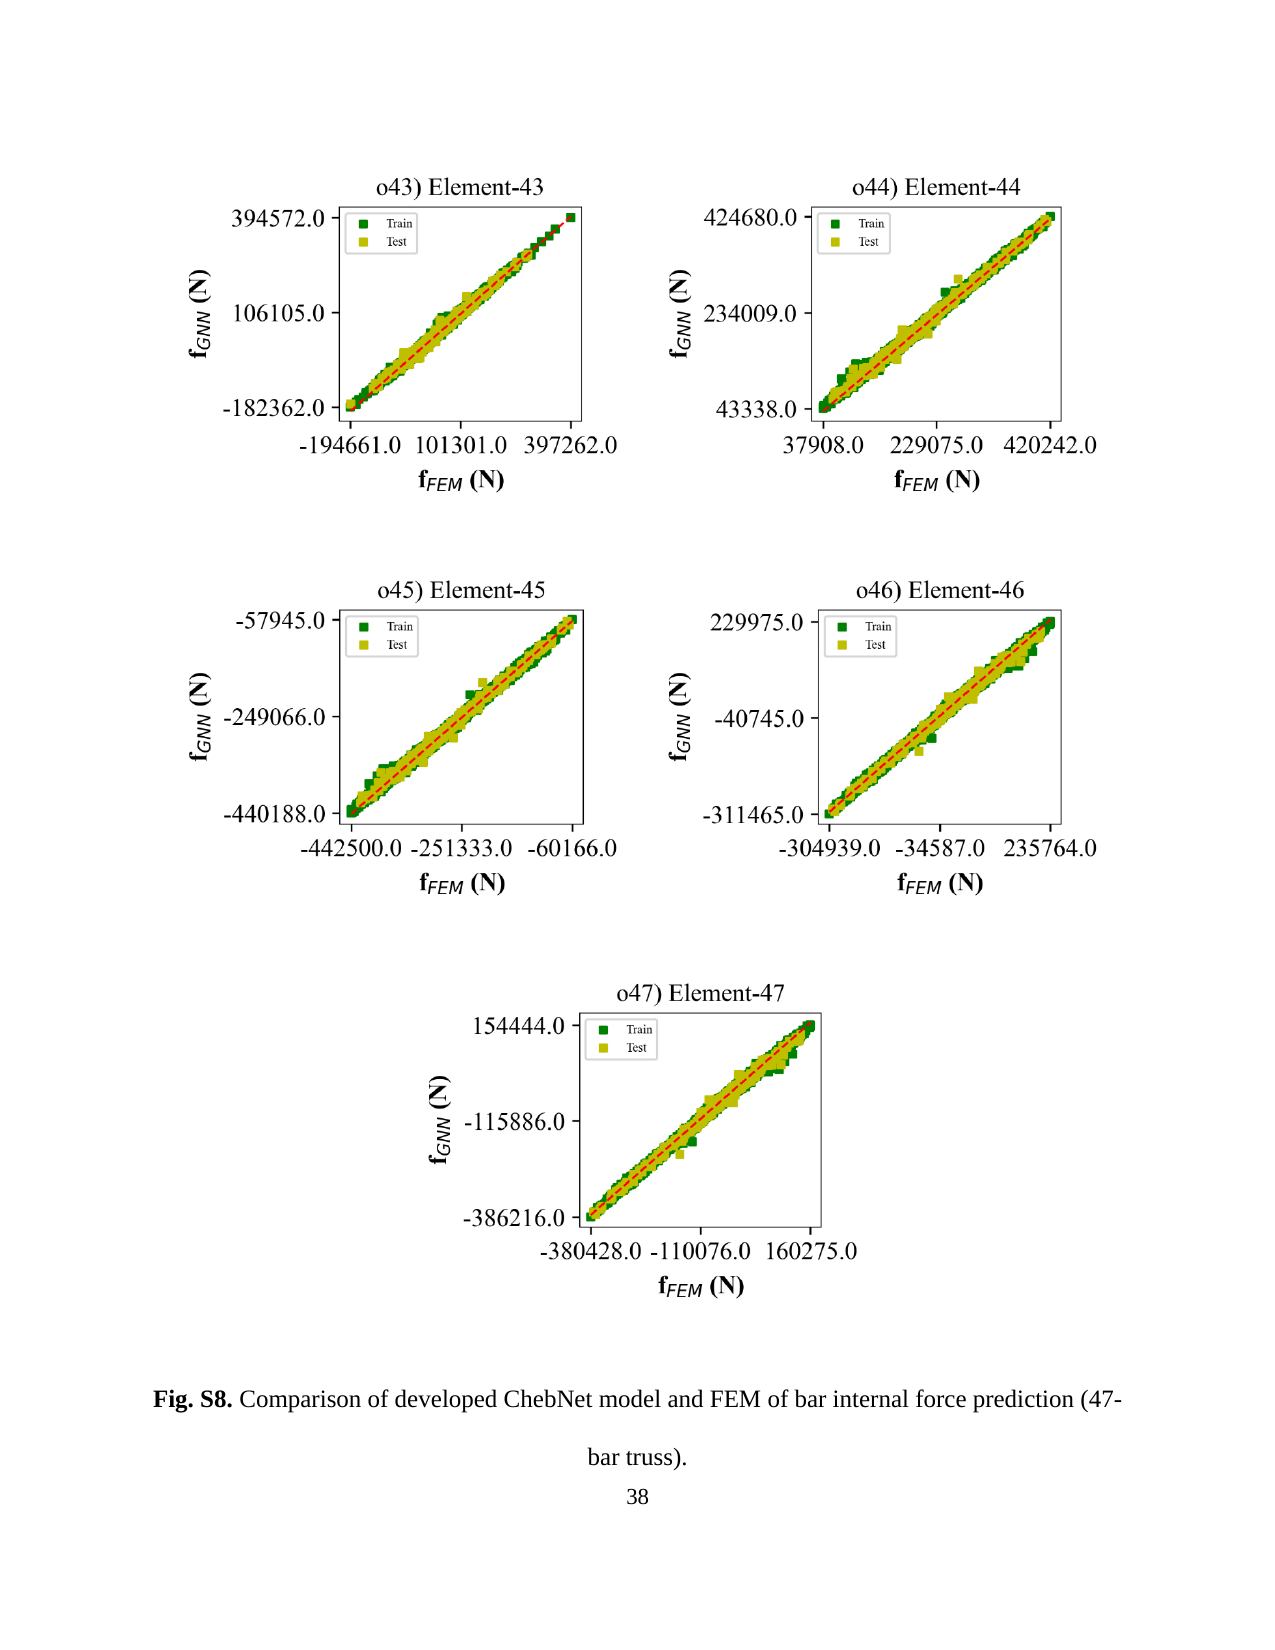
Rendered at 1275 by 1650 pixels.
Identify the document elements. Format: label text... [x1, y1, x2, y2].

text Fig. S8. Comparison of developed ChebNet model and FEM of bar internal force prediction (47-bar truss). [150, 1384, 1125, 1470]
picture [157, 150, 1118, 525]
picture [157, 553, 1118, 928]
picture [397, 956, 878, 1331]
